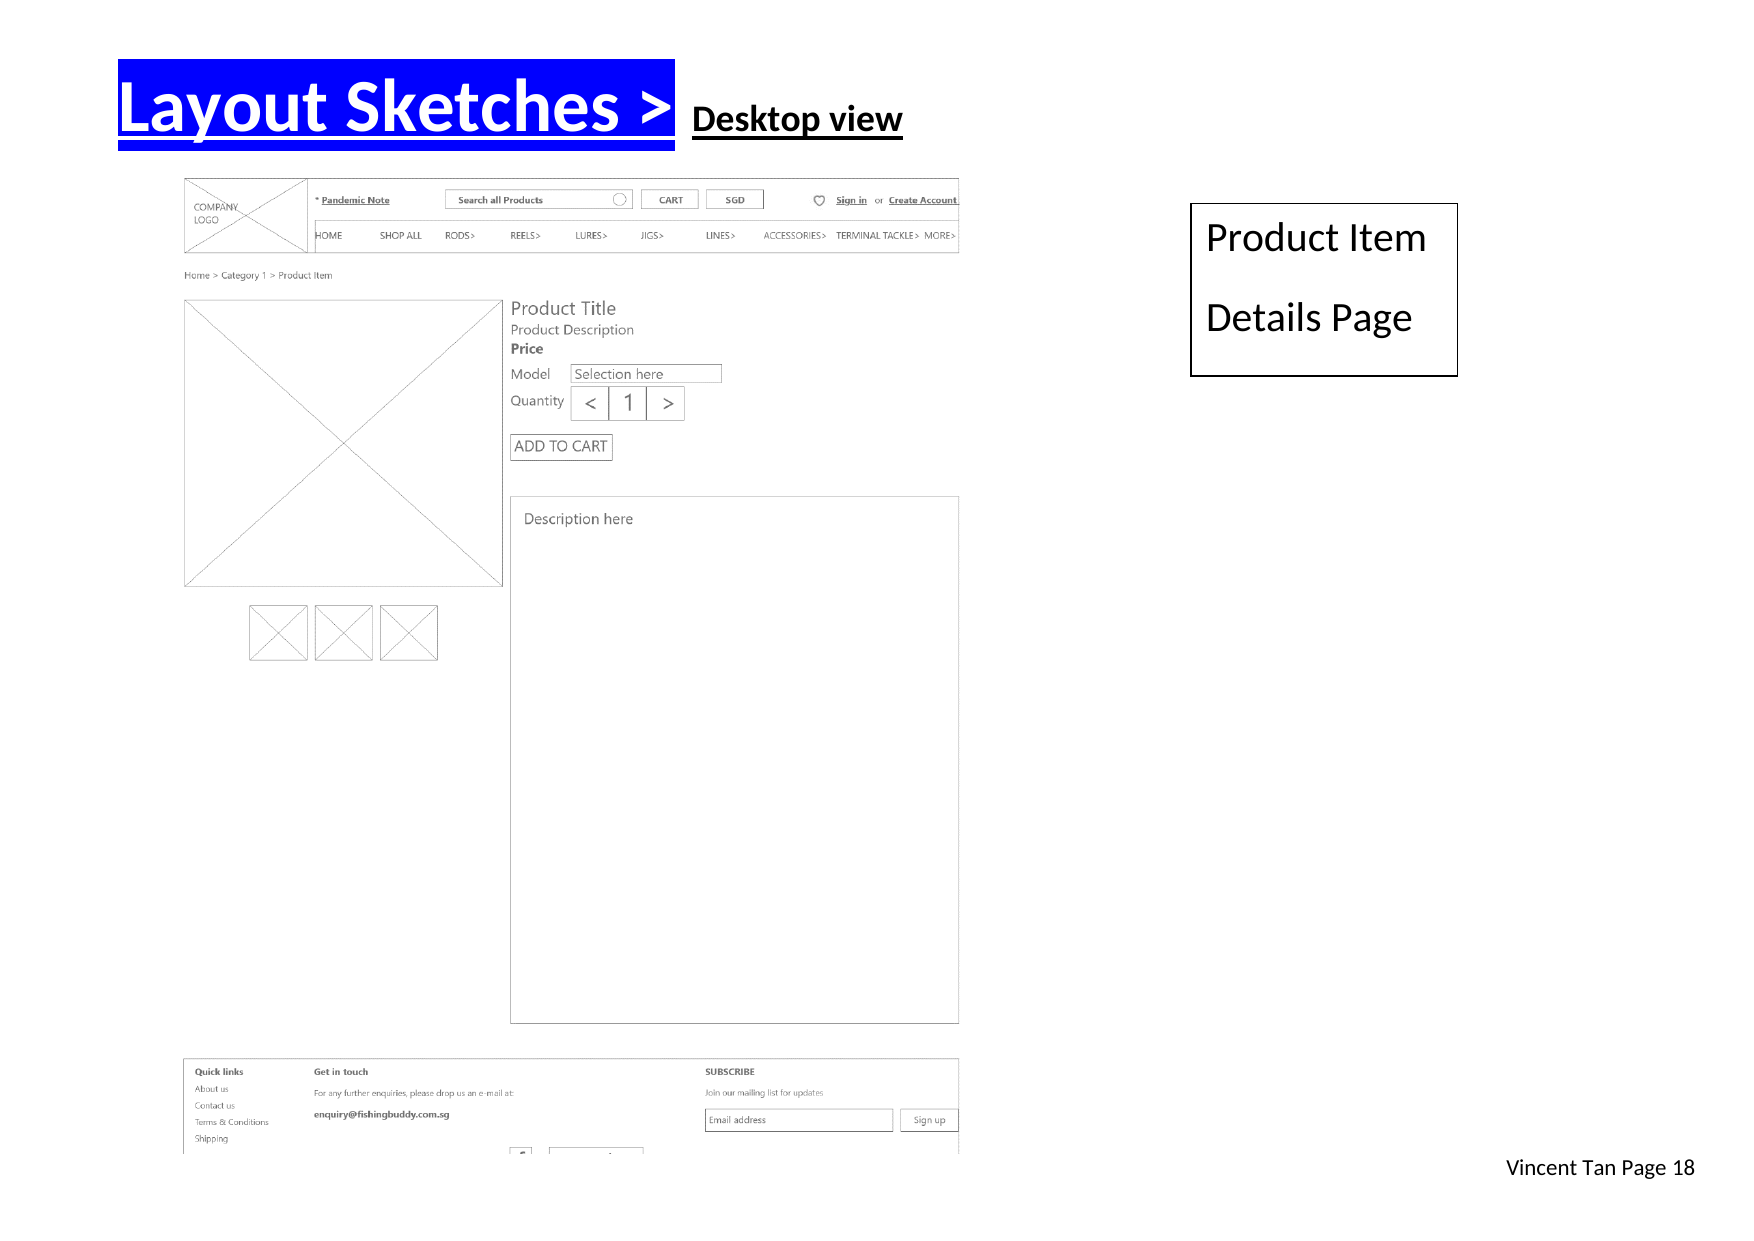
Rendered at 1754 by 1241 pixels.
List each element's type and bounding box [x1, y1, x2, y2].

picture [118, 178, 1025, 1154]
